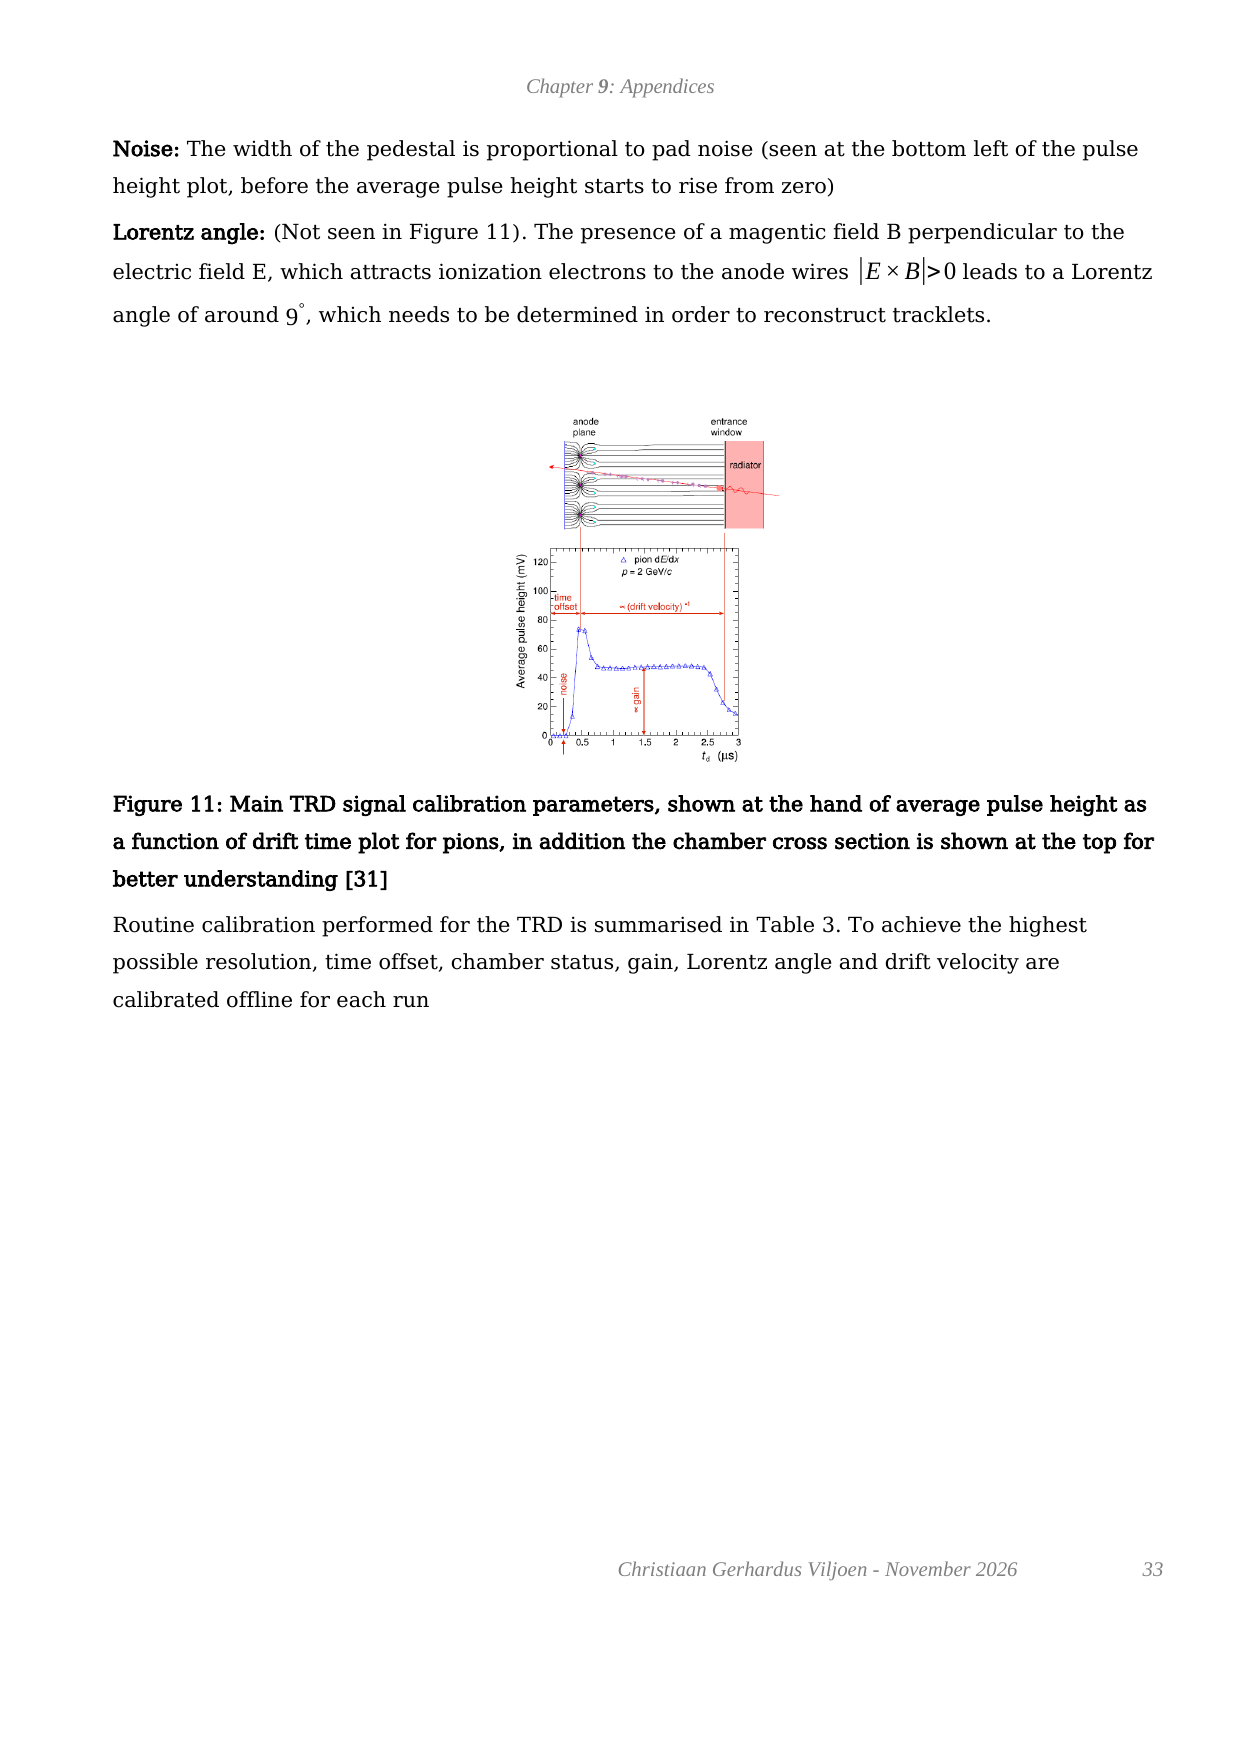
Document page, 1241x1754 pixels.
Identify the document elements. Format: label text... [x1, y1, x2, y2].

text Lorentz angle: (Not seen in Figure 11). The presence of a magentic field B perpendicular to the electric field E, which attracts ionization electrons to the anode wires leads to a Lorentz angle of around , which needs to be determined in order to reconstruct tracklets. [112, 219, 1165, 330]
picture [482, 397, 795, 770]
text Figure 11: Main TRD signal calibration parameters, shown at the hand of average pulse height as a function of drift time plot for pions, in addition the chamber cross section is shown at the top for better understanding [112, 791, 1165, 891]
text Noise: The width of the pedestal is proportional to pad noise (seen at the bottom left of the pulse height plot, before the average pulse height starts to rise from zero) [112, 135, 1165, 198]
text Routine calibration performed for the TRD is summarised in Table 3. To achieve the highest possible resolution, time offset, chamber status, gain, Lorentz angle and drift velocity are calibrated offline for each run [112, 911, 1165, 1011]
